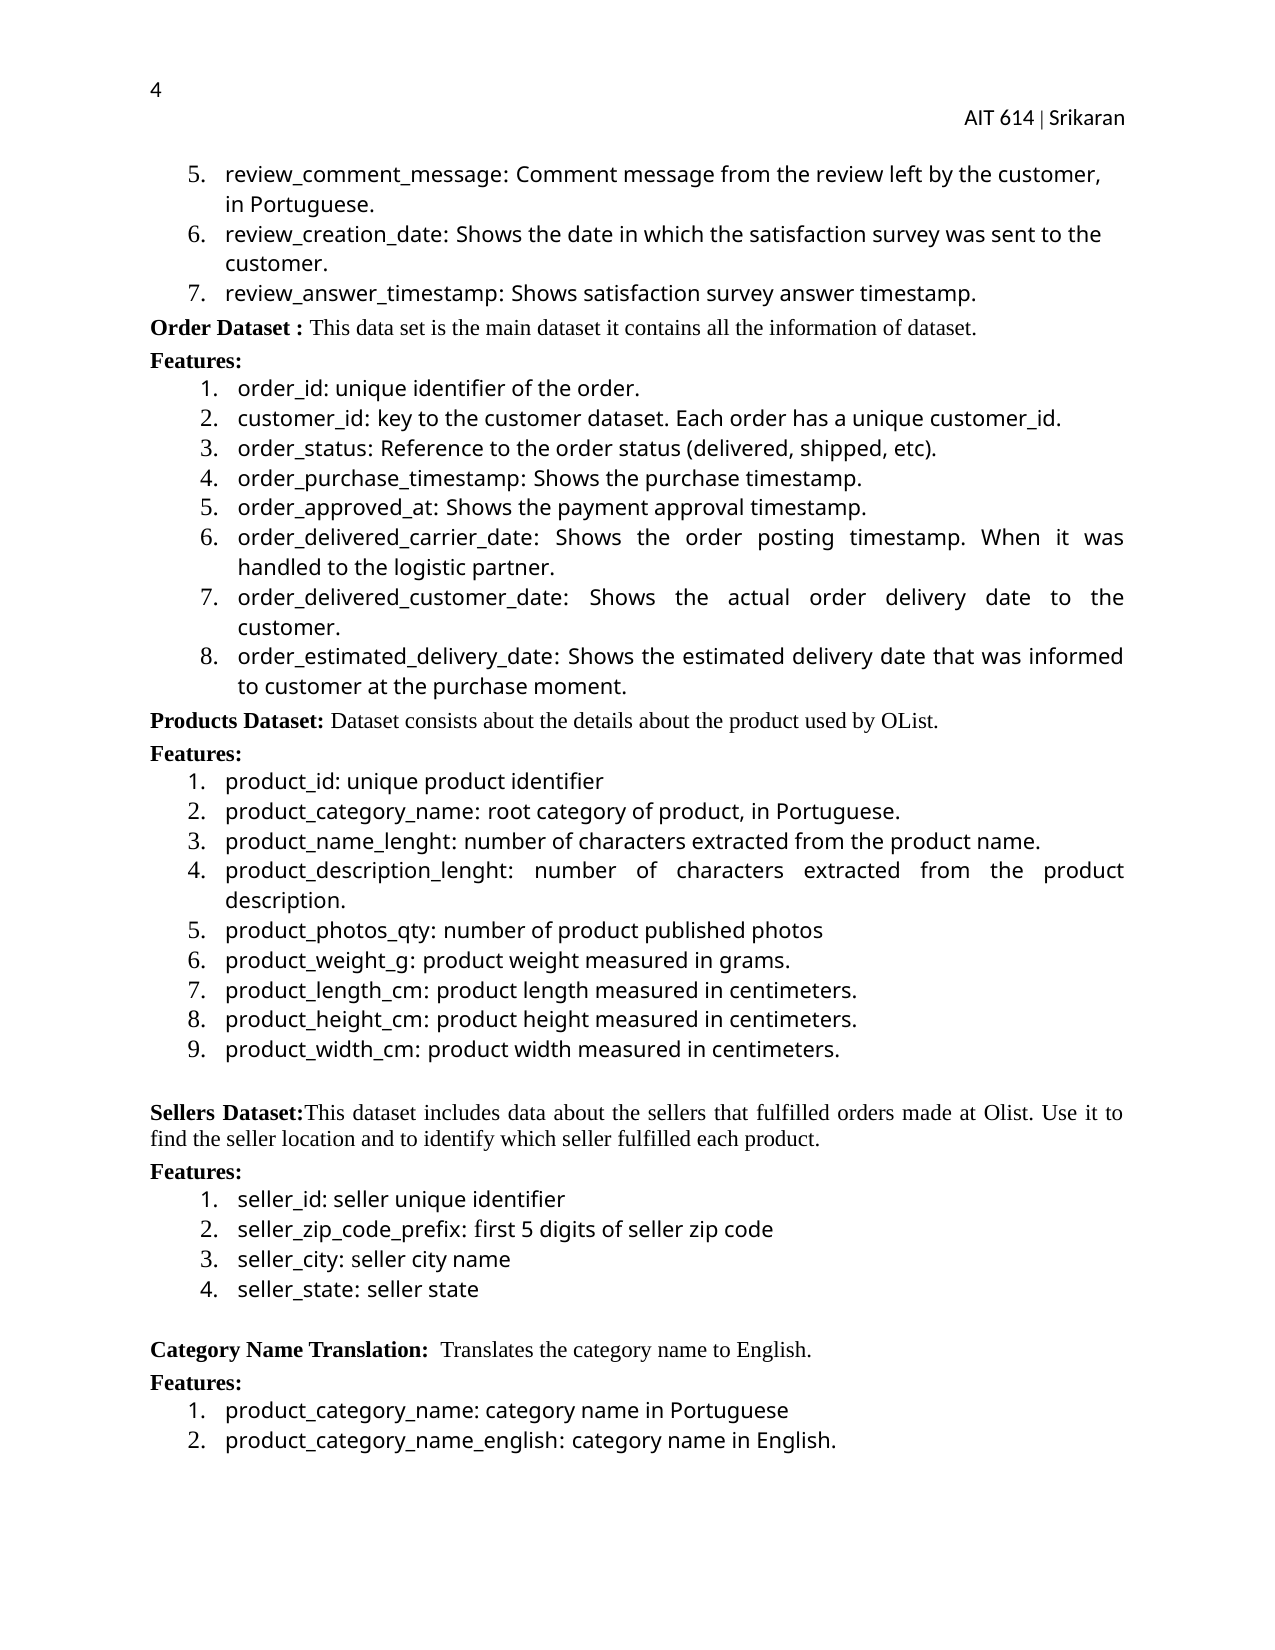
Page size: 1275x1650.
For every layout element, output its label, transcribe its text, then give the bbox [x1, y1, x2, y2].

list order_purchase_timestamp: Shows the purchase timestamp. [200, 463, 1125, 492]
list order_id: unique identifier of the order. [200, 373, 1125, 403]
list seller_zip_code_prefix: first 5 digits of seller zip code [200, 1214, 1125, 1244]
subtitle Products Dataset: Dataset consists about the details about the product used by OList. [150, 707, 1125, 733]
list product_description_lenght: number of characters extracted from the product description. [187, 856, 1125, 915]
list product_weight_g: product weight measured in grams. [187, 945, 1125, 975]
list review_creation_date: Shows the date in which the satisfaction survey was sent to the customer. [187, 219, 1125, 278]
subtitle Category Name Translation: Translates the category name to English. [150, 1336, 1125, 1362]
list product_height_cm: product height measured in centimeters. [187, 1004, 1125, 1034]
subtitle Features: [150, 1369, 1125, 1395]
list product_name_lenght: number of characters extracted from the product name. [187, 826, 1125, 856]
list seller_state: seller state [200, 1274, 1125, 1303]
list order_status: Reference to the order status (delivered, shipped, etc). [200, 433, 1125, 463]
list customer_id: key to the customer dataset. Each order has a unique customer_id. [200, 403, 1125, 433]
list seller_city: seller city name [200, 1244, 1125, 1274]
list product_category_name: category name in Portuguese [187, 1395, 1125, 1425]
list order_delivered_carrier_date: Shows the order posting timestamp. When it was handled to the logistic partner. [200, 522, 1125, 582]
list product_category_name: root category of product, in Portuguese. [187, 796, 1125, 826]
subtitle Order Dataset : This data set is the main dataset it contains all the information of dataset. [150, 314, 1125, 341]
list product_category_name_english: category name in English. [187, 1425, 1125, 1455]
subtitle Features: [150, 347, 1125, 373]
list product_id: unique product identifier [187, 766, 1125, 796]
subtitle Sellers Dataset:This dataset includes data about the sellers that fulfilled orders made at Olist. Use it to find the seller location and to identify which seller fulfilled each product. [150, 1099, 1125, 1152]
list product_photos_qty: number of product published photos [187, 915, 1125, 945]
list product_length_cm: product length measured in centimeters. [187, 975, 1125, 1004]
list review_comment_message: Comment message from the review left by the customer, in Portuguese. [187, 159, 1125, 219]
list order_delivered_customer_date: Shows the actual order delivery date to the customer. [200, 582, 1125, 641]
list order_approved_at: Shows the payment approval timestamp. [200, 492, 1125, 522]
list seller_id: seller unique identifier [200, 1184, 1125, 1214]
subtitle Features: [150, 1158, 1125, 1184]
list order_estimated_delivery_date: Shows the estimated delivery date that was informed to customer at the purchase moment. [200, 641, 1125, 701]
subtitle Features: [150, 740, 1125, 766]
list review_answer_timestamp: Shows satisfaction survey answer timestamp. [187, 278, 1125, 308]
list product_width_cm: product width measured in centimeters. [187, 1034, 1125, 1064]
